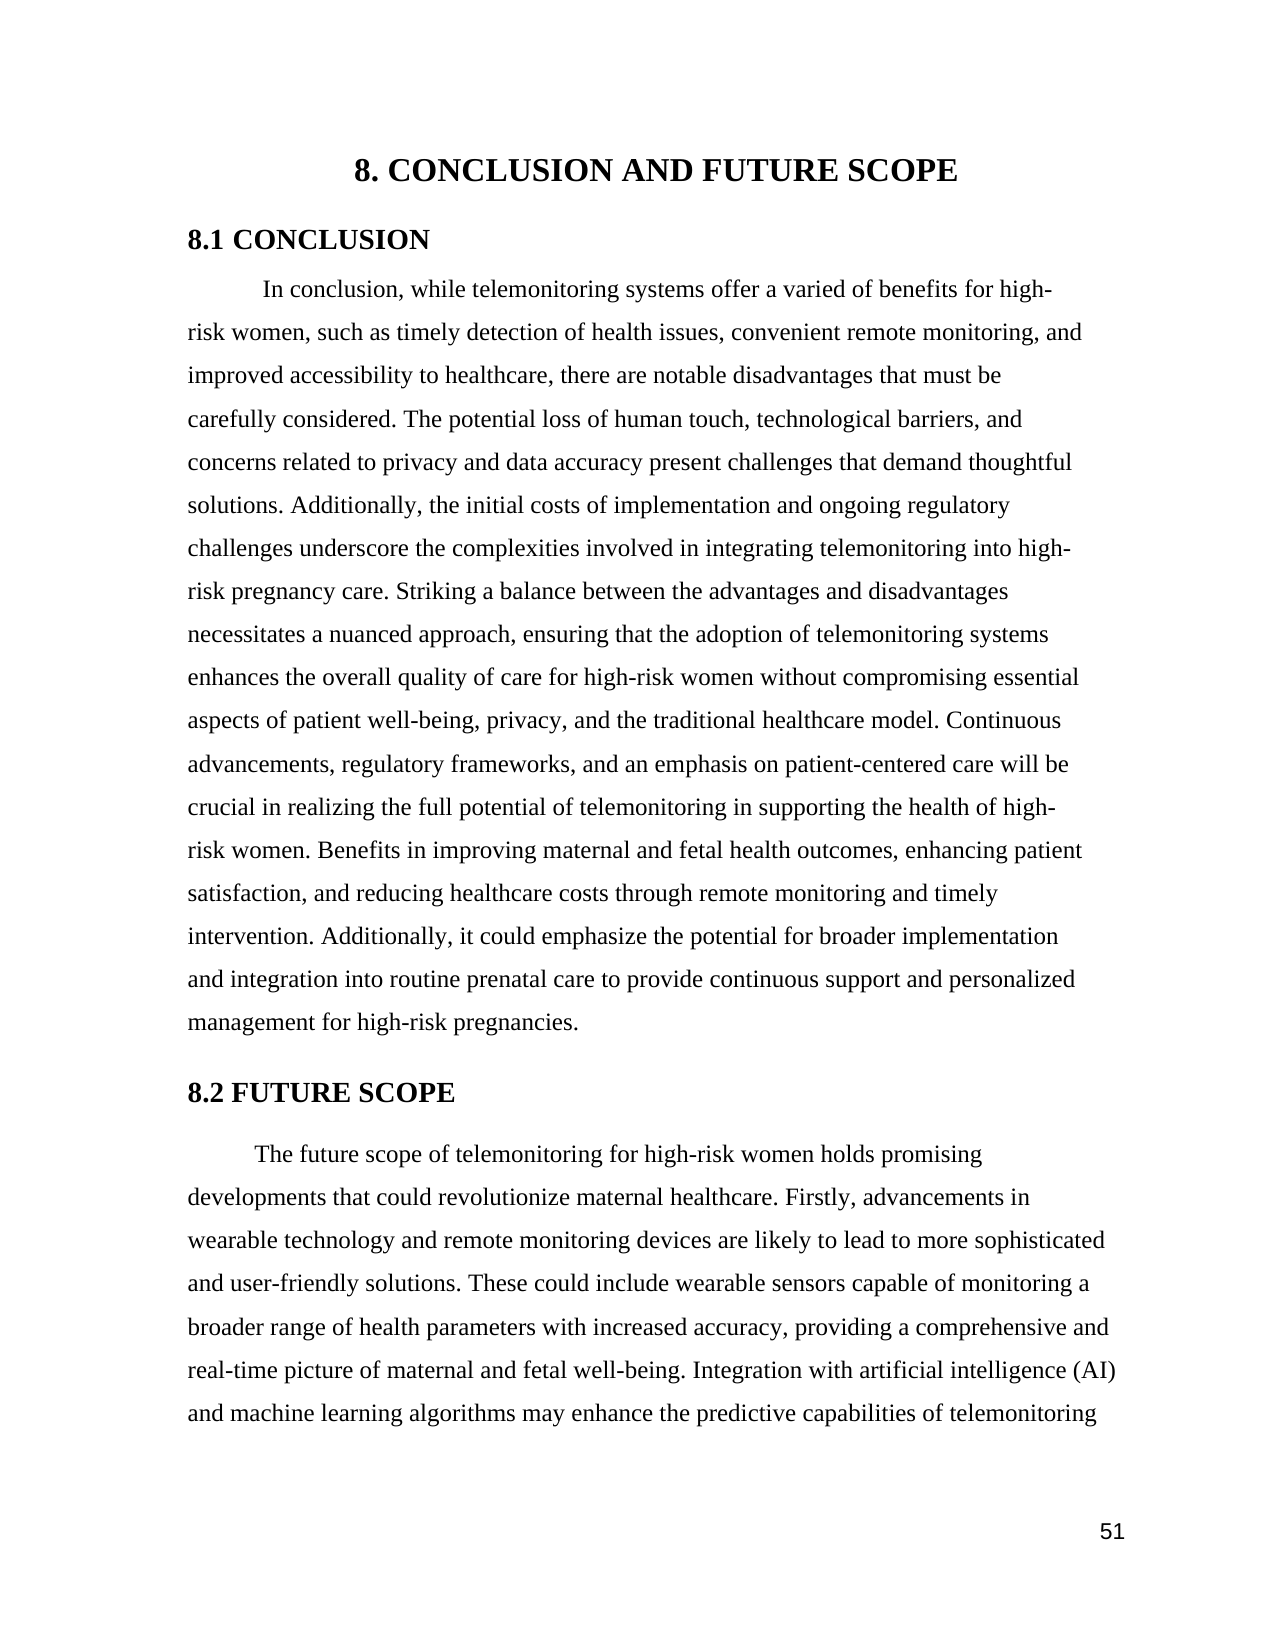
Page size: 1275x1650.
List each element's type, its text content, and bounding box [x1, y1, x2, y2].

text In conclusion, while telemonitoring systems offer a varied of benefits for high-risk women, such as timely detection of health issues, convenient remote monitoring, and improved accessibility to healthcare, there are notable disadvantages that must be carefully considered. The potential loss of human touch, technological barriers, and concerns related to privacy and data accuracy present challenges that demand thoughtful solutions. Additionally, the initial costs of implementation and ongoing regulatory challenges underscore the complexities involved in integrating telemonitoring into high-risk pregnancy care. Striking a balance between the advantages and disadvantages necessitates a nuanced approach, ensuring that the adoption of telemonitoring systems enhances the overall quality of care for high-risk women without compromising essential aspects of patient well-being, privacy, and the traditional healthcare model. Continuous advancements, regulatory frameworks, and an emphasis on patient-centered care will be crucial in realizing the full potential of telemonitoring in supporting the health of high- risk women. Benefits in improving maternal and fetal health outcomes, enhancing patient satisfaction, and reducing healthcare costs through remote monitoring and timely intervention. Additionally, it could emphasize the potential for broader implementation and integration into routine prenatal care to provide continuous support and personalized management for high-risk pregnancies. [187, 274, 1089, 1036]
subtitle CONCLUSION [187, 222, 1125, 255]
subtitle 8.2 FUTURE SCOPE [187, 1076, 1125, 1109]
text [187, 1139, 1125, 1427]
subtitle 8. CONCLUSION AND FUTURE SCOPE [187, 150, 1125, 188]
